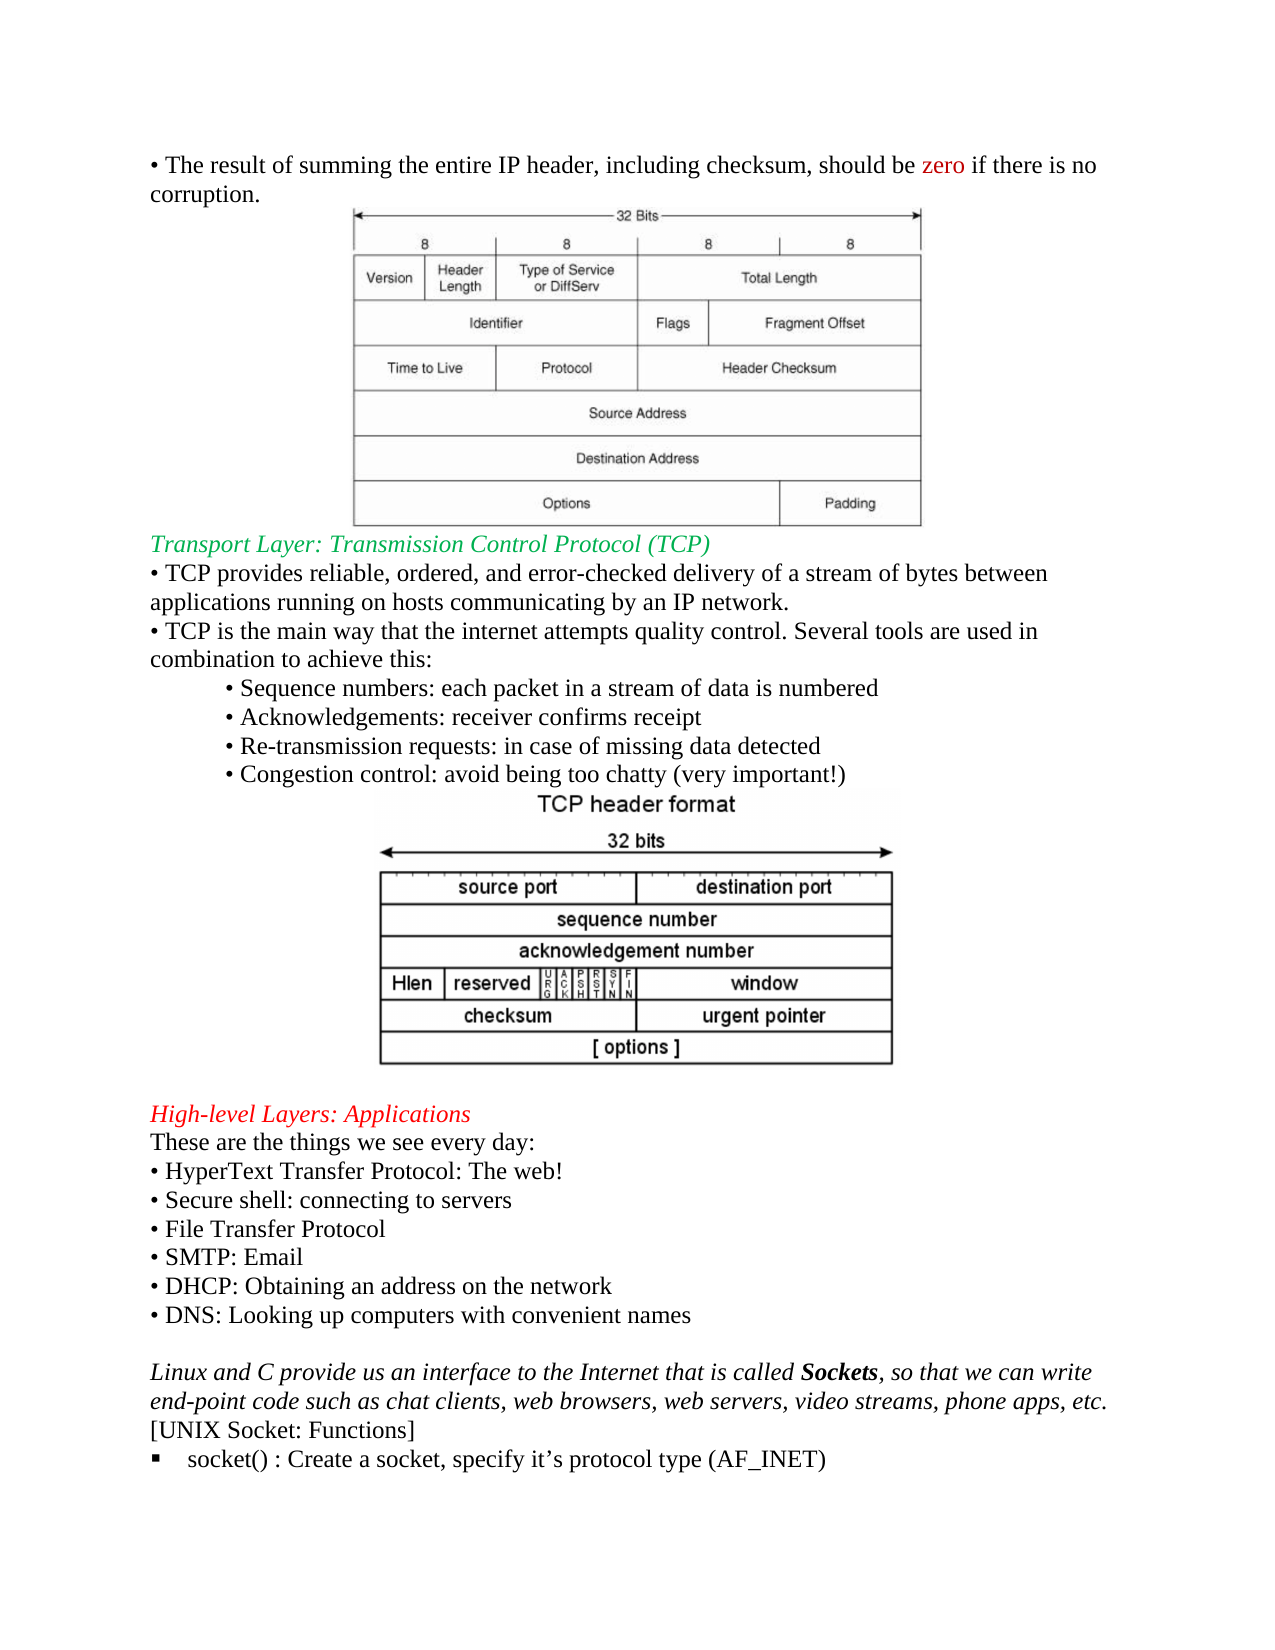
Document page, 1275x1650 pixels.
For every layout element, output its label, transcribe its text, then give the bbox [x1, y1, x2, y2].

text • Congestion control: avoid being too chatty (very important!) [225, 759, 1125, 788]
text [UNIX Socket: Functions] [150, 1415, 1125, 1444]
text • SMTP: Email [150, 1242, 1125, 1271]
text Linux and C provide us an interface to the Internet that is called Sockets, so that we can write end-point code such as chat clients, web browsers, web servers, video streams, phone apps, etc. [150, 1357, 1125, 1415]
text • DHCP: Obtaining an address on the network [150, 1271, 1125, 1300]
text • Re-transmission requests: in case of missing data detected [225, 731, 1125, 759]
text • HyperText Transfer Protocol: The web! [150, 1156, 1125, 1185]
list socket() : Create a socket, specify it’s protocol type (AF_INET) [150, 1444, 1125, 1472]
text • TCP provides reliable, ordered, and error-checked delivery of a stream of bytes between applications running on hosts communicating by an IP network. [150, 558, 1125, 616]
text • Sequence numbers: each packet in a stream of data is numbered [225, 673, 1125, 702]
text • Secure shell: connecting to servers [150, 1185, 1125, 1214]
text Transport Layer: Transmission Control Protocol (TCP) [150, 529, 1125, 558]
text • TCP is the main way that the internet attempts quality control. Several tools are used in combination to achieve this: [150, 616, 1125, 673]
text High-level Layers: Applications [150, 1099, 1125, 1127]
text These are the things we see every day: [150, 1127, 1125, 1156]
picture [349, 207, 927, 530]
text • File Transfer Protocol [150, 1214, 1125, 1242]
text • Acknowledgements: receiver confirms receipt [225, 702, 1125, 731]
text • DNS: Looking up computers with convenient names [150, 1300, 1125, 1329]
picture [374, 788, 901, 1070]
text • The result of summing the entire IP header, including checksum, should be zero if there is no corruption. [150, 150, 1125, 207]
